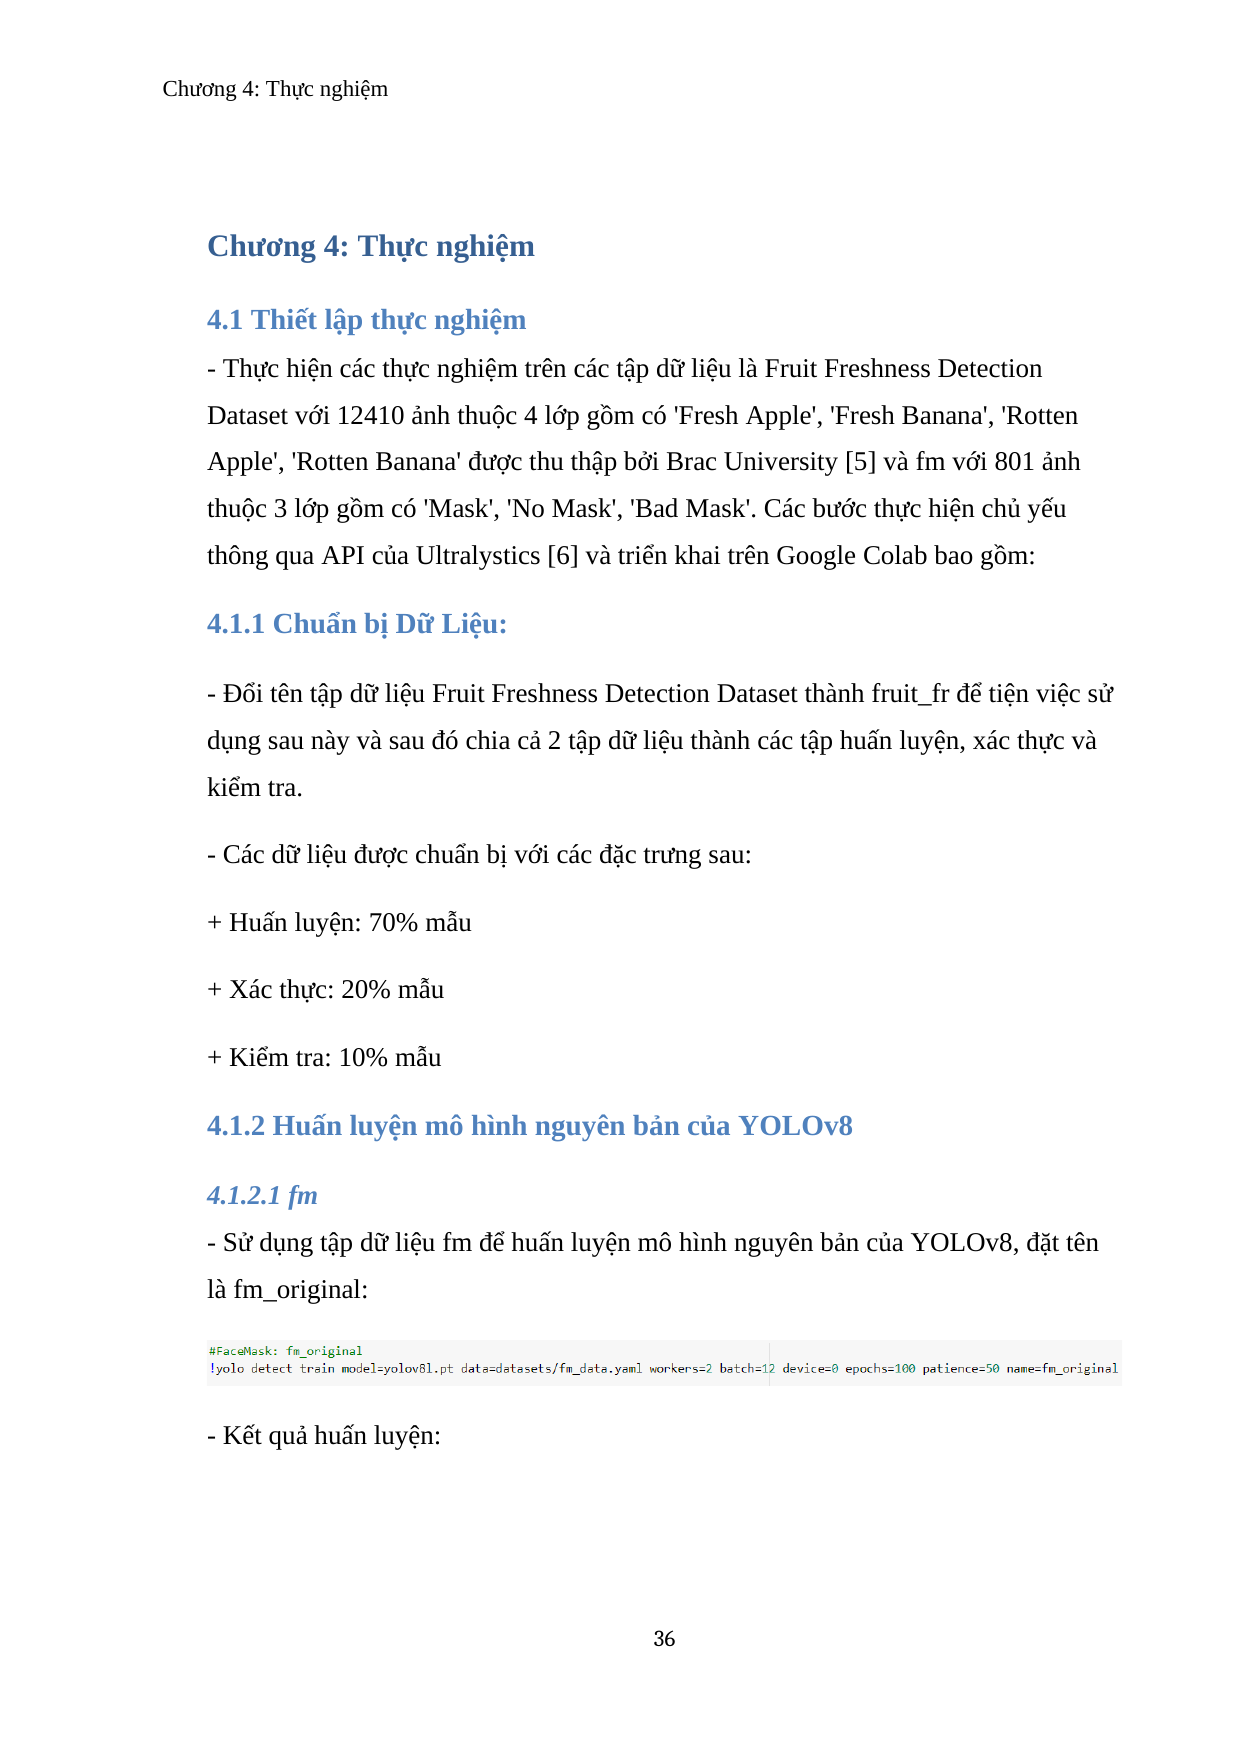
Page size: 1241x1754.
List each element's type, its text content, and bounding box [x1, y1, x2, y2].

text - Các dữ liệu được chuẩn bị với các đặc trưng sau: [207, 838, 1122, 869]
text - Kết quả huấn luyện: [207, 1419, 1122, 1451]
text + Huấn luyện: 70% mẫu [207, 906, 1122, 937]
text - Sử dụng tập dữ liệu fm để huấn luyện mô hình nguyên bản của YOLOv8, đặt tên là fm_original: [207, 1226, 1122, 1304]
text 4.1.1 Chuẩn bị Dữ Liệu: [207, 606, 1122, 640]
subtitle 4.1.2.1 fm [207, 1179, 1122, 1211]
text + Xác thực: 20% mẫu [207, 973, 1122, 1004]
text - Đổi tên tập dữ liệu Fruit Freshness Detection Dataset thành fruit_fr để tiện việc sử dụng sau này và sau đó chia cả 2 tập dữ liệu thành các tập huấn luyện, xác thực và kiểm tra. [207, 677, 1122, 802]
subtitle Chương 4: Thực nghiệm [207, 227, 1122, 263]
subtitle 4.1.2 Huấn luyện mô hình nguyên bản của YOLOv8 [207, 1108, 1122, 1142]
text + Kiểm tra: 10% mẫu [207, 1041, 1122, 1072]
subtitle 4.1 Thiết lập thực nghiệm [207, 302, 1122, 335]
text - Thực hiện các thực nghiệm trên các tập dữ liệu là Fruit Freshness Detection Dataset với 12410 ảnh thuộc 4 lớp gồm có 'Fresh Apple', 'Fresh Banana', 'Rotten Apple', 'Rotten Banana' được thu thập bởi Brac University [5] và fm với 801 ảnh thuộc 3 lớp gồm có 'Mask', 'No Mask', 'Bad Mask'. Các bước thực hiện chủ yếu thông qua API của Ultralystics [6] và triển khai trên Google Colab bao gồm: [207, 352, 1122, 570]
